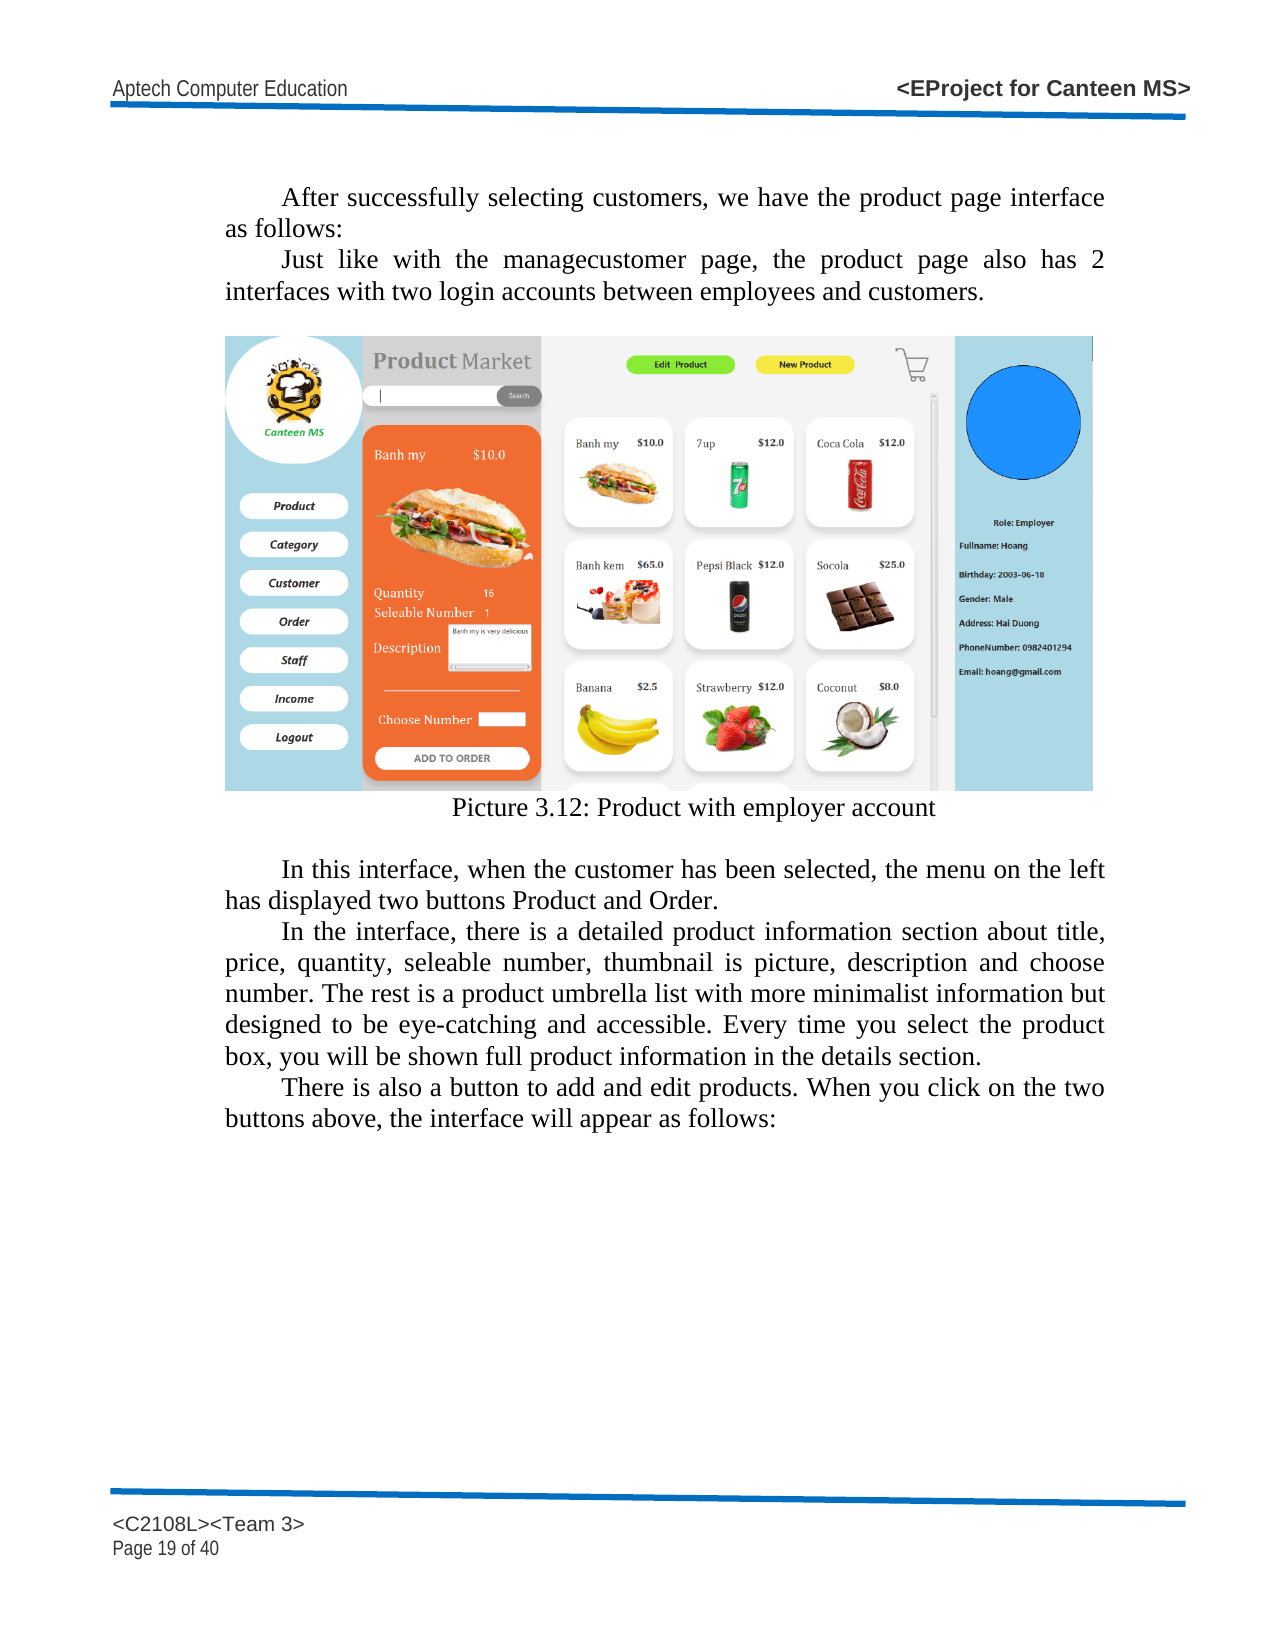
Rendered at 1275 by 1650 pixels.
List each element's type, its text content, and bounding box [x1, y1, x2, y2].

text Just like with the managecustomer page, the product page also has 2 interfaces with two login accounts between employees and customers. [225, 243, 1106, 306]
text After successfully selecting customers, we have the product page interface as follows: [225, 181, 1106, 243]
text In this interface, when the customer has been selected, the menu on the left has displayed two buttons Product and Order. [225, 853, 1106, 915]
text Picture 3.12: Product with employer account [225, 791, 1106, 822]
text There is also a button to add and edit products. When you click on the two buttons above, the interface will appear as follows: [225, 1071, 1106, 1133]
text In the interface, there is a detailed product information section about title, price, quantity, seleable number, thumbnail is picture, description and choose number. The rest is a product umbrella list with more minimalist information but designed to be eye-catching and accessible. Every time you select the product box, you will be shown full product information in the details section. [225, 915, 1106, 1071]
picture [225, 336, 1093, 791]
